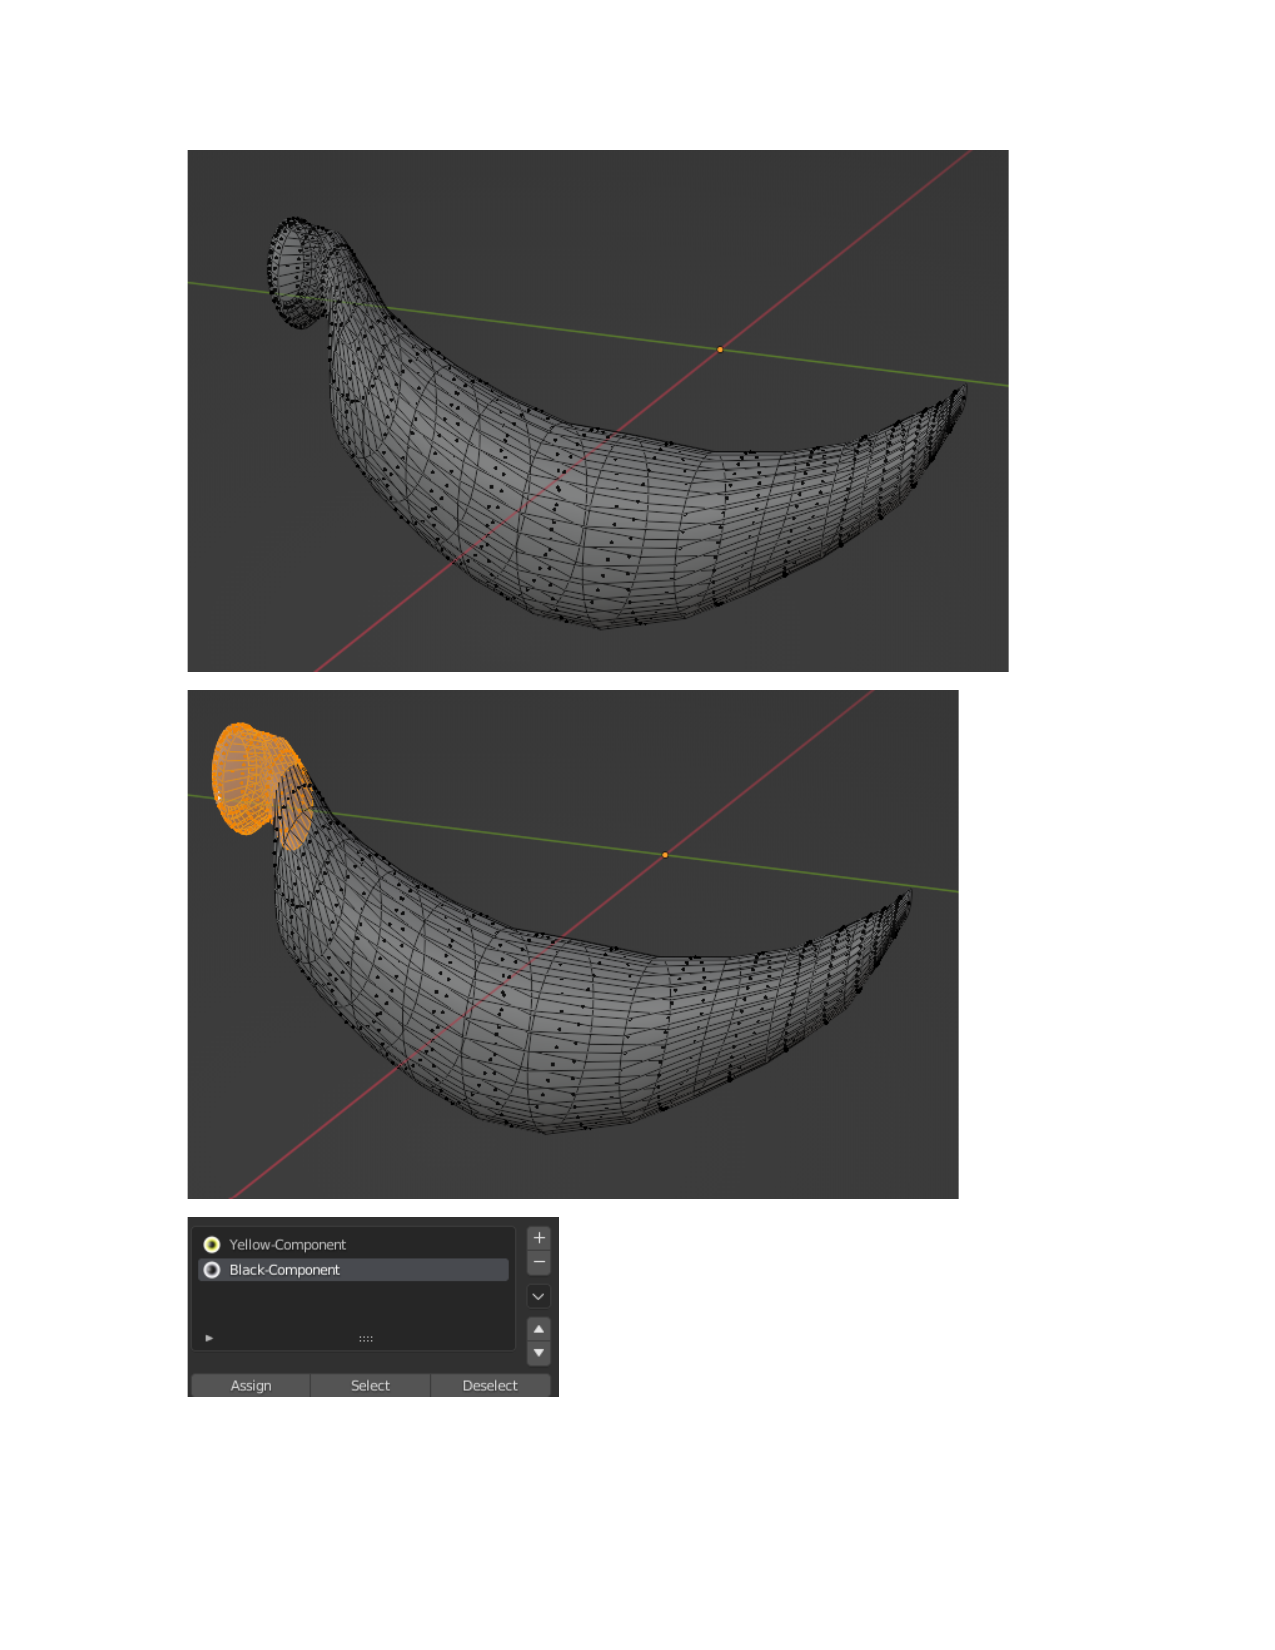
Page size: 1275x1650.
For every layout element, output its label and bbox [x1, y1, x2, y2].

picture [187, 1217, 559, 1397]
picture [187, 690, 959, 1199]
picture [187, 150, 1009, 672]
